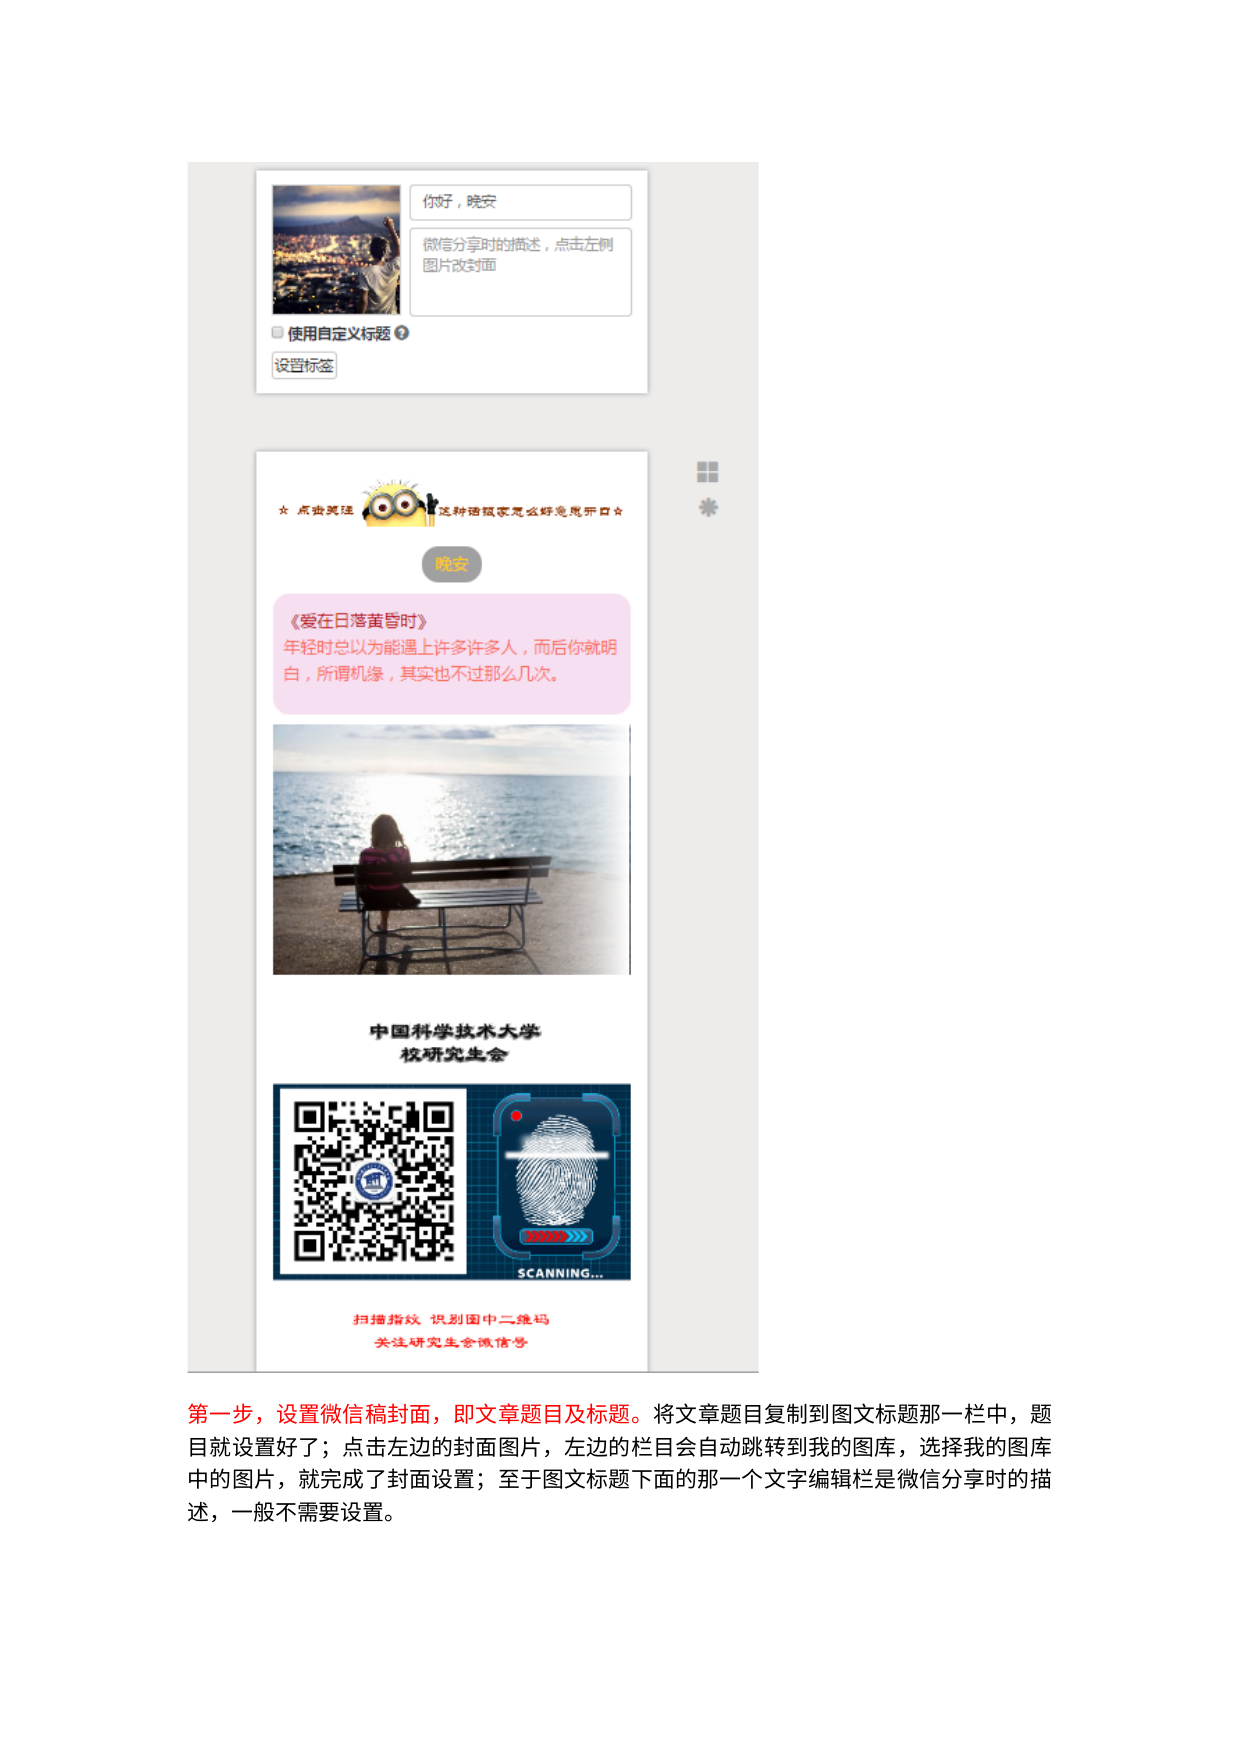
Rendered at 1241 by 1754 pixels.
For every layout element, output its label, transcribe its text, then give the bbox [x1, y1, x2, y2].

picture [187, 162, 759, 1373]
text 第一步，设置微信稿封面，即文章题目及标题。将文章题目复制到图文标题那一栏中，题目就设置好了；点击左边的封面图片，左边的栏目会自动跳转到我的图库，选择我的图库中的图片，就完成了封面设置；至于图文标题下面的那一个文字编辑栏是微信分享时的描述，一般不需要设置。 [187, 1397, 1053, 1527]
